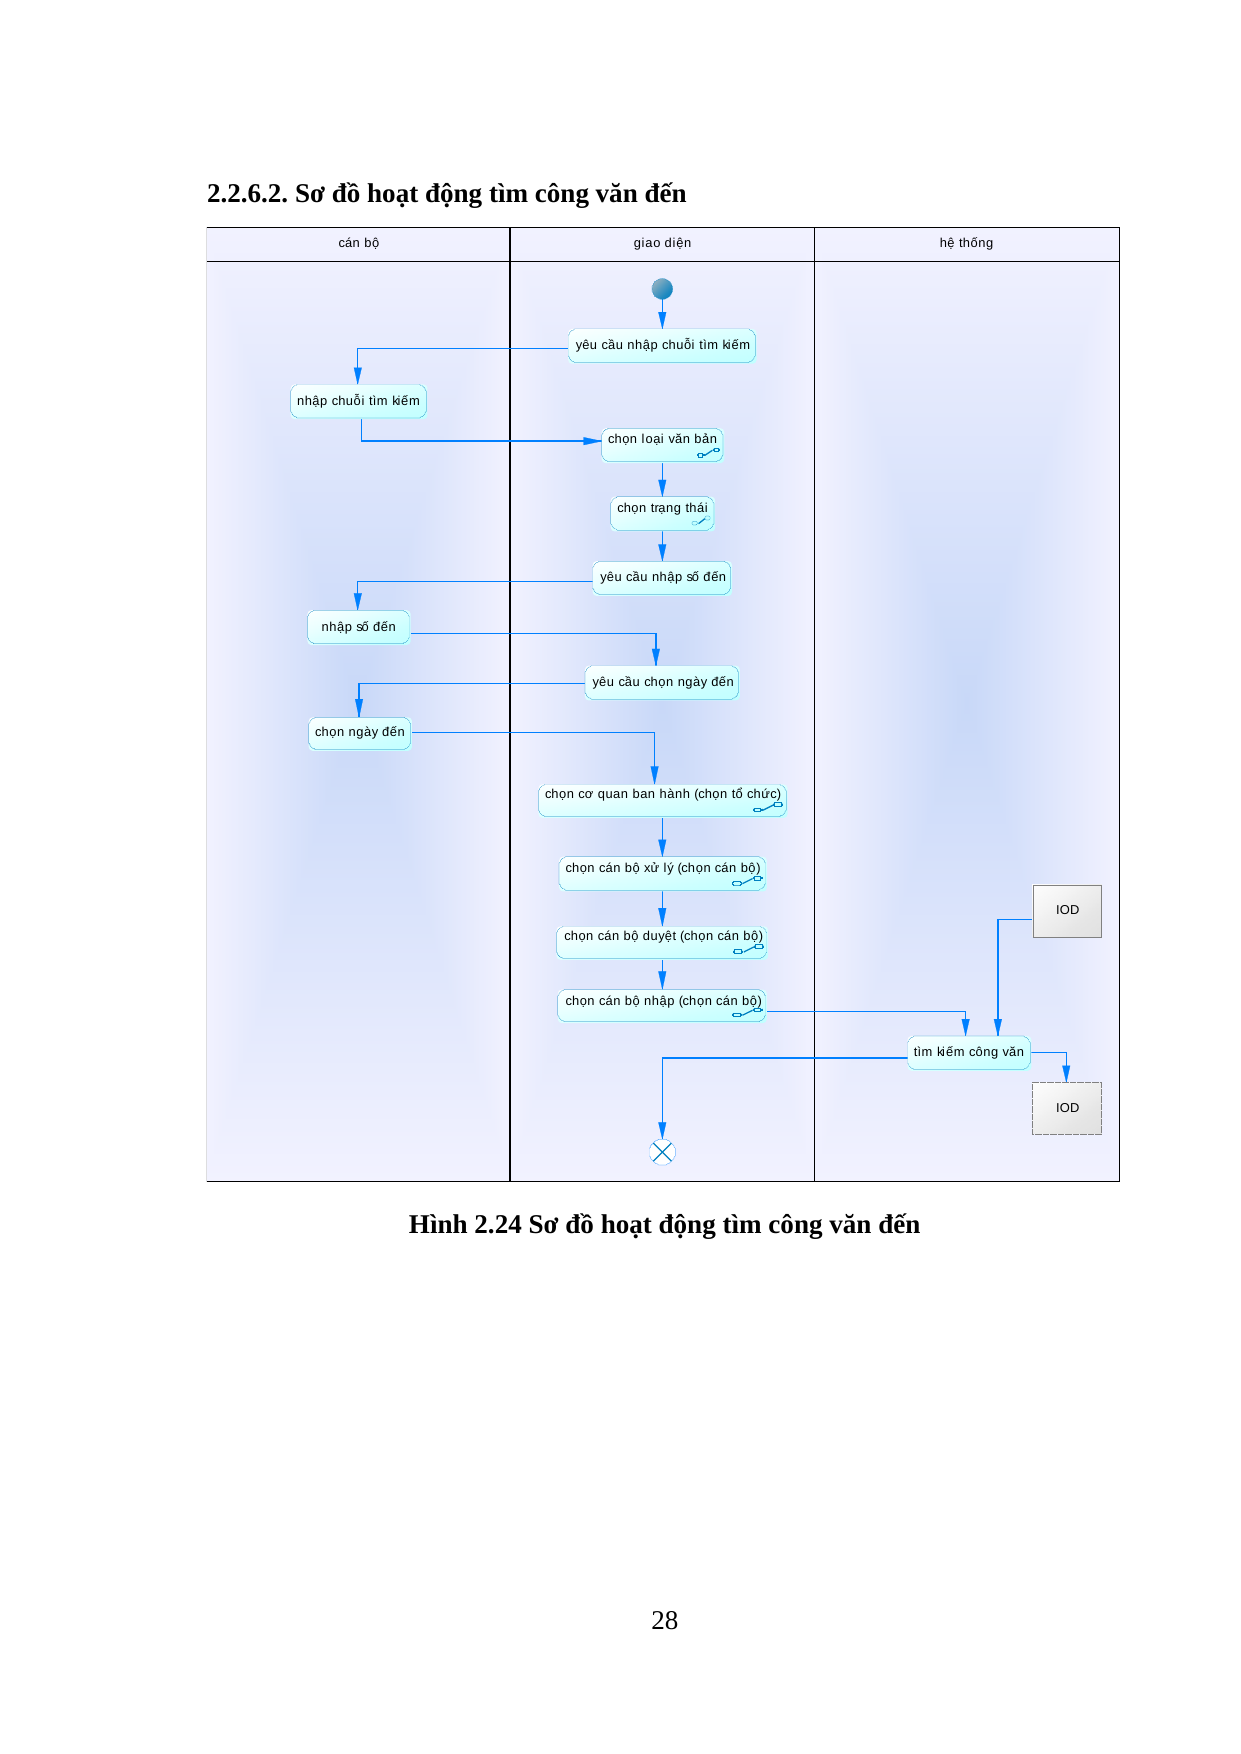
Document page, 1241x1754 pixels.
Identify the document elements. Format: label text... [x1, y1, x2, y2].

picture [568, 328, 756, 363]
picture [652, 1153, 662, 1162]
picture [556, 926, 767, 959]
picture [601, 428, 724, 462]
picture [307, 610, 410, 644]
picture [592, 561, 731, 595]
picture [907, 1035, 1031, 1070]
picture [308, 717, 411, 750]
picture [538, 784, 787, 817]
picture [558, 856, 766, 891]
picture [610, 496, 715, 531]
subtitle Sơ đồ hoạt động tìm công văn đến [207, 177, 1122, 208]
picture [584, 665, 739, 700]
picture [557, 989, 766, 1022]
picture [663, 1142, 672, 1152]
picture [290, 384, 427, 419]
picture [651, 278, 673, 300]
